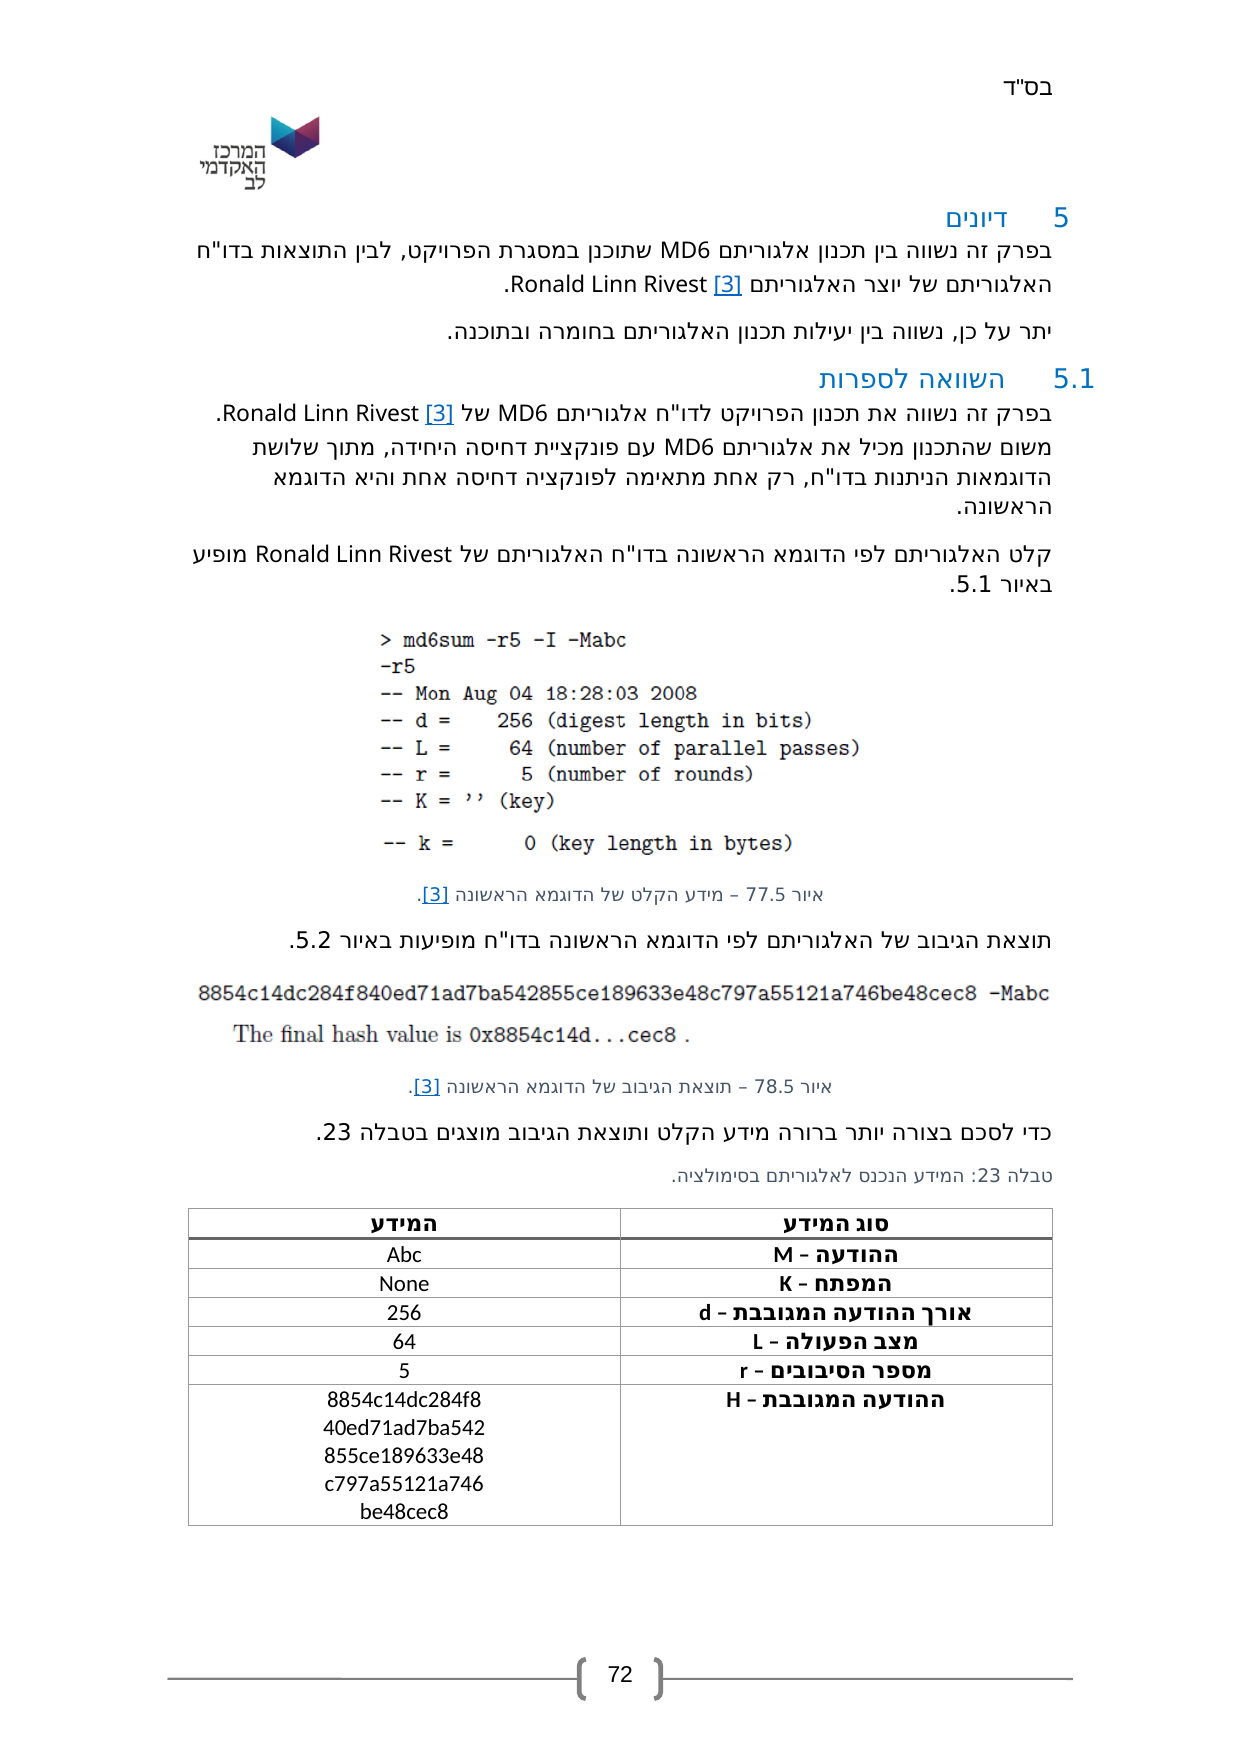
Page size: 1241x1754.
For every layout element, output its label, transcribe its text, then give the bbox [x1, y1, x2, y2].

table_cell אורך ההודעה המגובבת – d [621, 1298, 1052, 1326]
text כדי לסכם בצורה יותר ברורה מידע הקלט ותוצאת הגיבוב מוצגים בטבלה 23. [187, 1119, 1053, 1146]
table_cell ההודעה – M [621, 1240, 1052, 1268]
table_cell 64 [189, 1327, 620, 1355]
subtitle דיונים [187, 203, 1053, 234]
text יתר על כן, נשווה בין יעילות תכנון האלגוריתם בחומרה ובתוכנה. [187, 318, 1053, 344]
table_header המידע [189, 1209, 620, 1237]
table_header סוג המידע [621, 1209, 1052, 1237]
picture [370, 617, 870, 863]
table_cell None [189, 1269, 620, 1297]
table_cell ההודעה המגובבת – H [621, 1385, 1052, 1525]
table_cell 256 [189, 1298, 620, 1326]
table_cell 5 [189, 1356, 620, 1384]
text קלט האלגוריתם לפי הדוגמא הראשונה בדו"ח האלגוריתם של Ronald Linn Rivest מופיע באיור 5.1. [187, 538, 1053, 598]
text בפרק זה נשווה בין תכנון אלגוריתם MD6 שתוכנן במסגרת הפרויקט, לבין התוצאות בדו"ח האלגוריתם של יוצר האלגוריתם Ronald Linn Rivest [3]. [187, 234, 1053, 299]
table_cell 8854c14dc284f8 40ed71ad7ba542 855ce189633e48 c797a55121a746 be48cec8 [189, 1385, 620, 1525]
text בפרק זה נשווה את תכנון הפרויקט לדו"ח אלגוריתם MD6 של Ronald Linn Rivest [3]. משום שהתכנון מכיל את אלגוריתם MD6 עם פונקציית דחיסה היחידה, מתוך שלושת הדוגמאות הניתנות בדו"ח, רק אחת מתאימה לפונקציה דחיסה אחת והיא הדוגמא הראשונה. [187, 397, 1053, 519]
text תוצאת הגיבוב של האלגוריתם לפי הדוגמא הראשונה בדו"ח מופיעות באיור 5.2. [187, 928, 1053, 954]
subtitle השוואה לספרות [187, 363, 1053, 395]
picture [195, 973, 1053, 1055]
table_cell Abc [189, 1240, 620, 1268]
table_cell המפתח – K [621, 1269, 1052, 1297]
table_cell מספר הסיבובים – r [621, 1356, 1052, 1384]
text טבלה 23: המידע הנכנס לאלגוריתם בסימולציה. [187, 1165, 1053, 1187]
table_cell מצב הפעולה – L [621, 1327, 1052, 1355]
